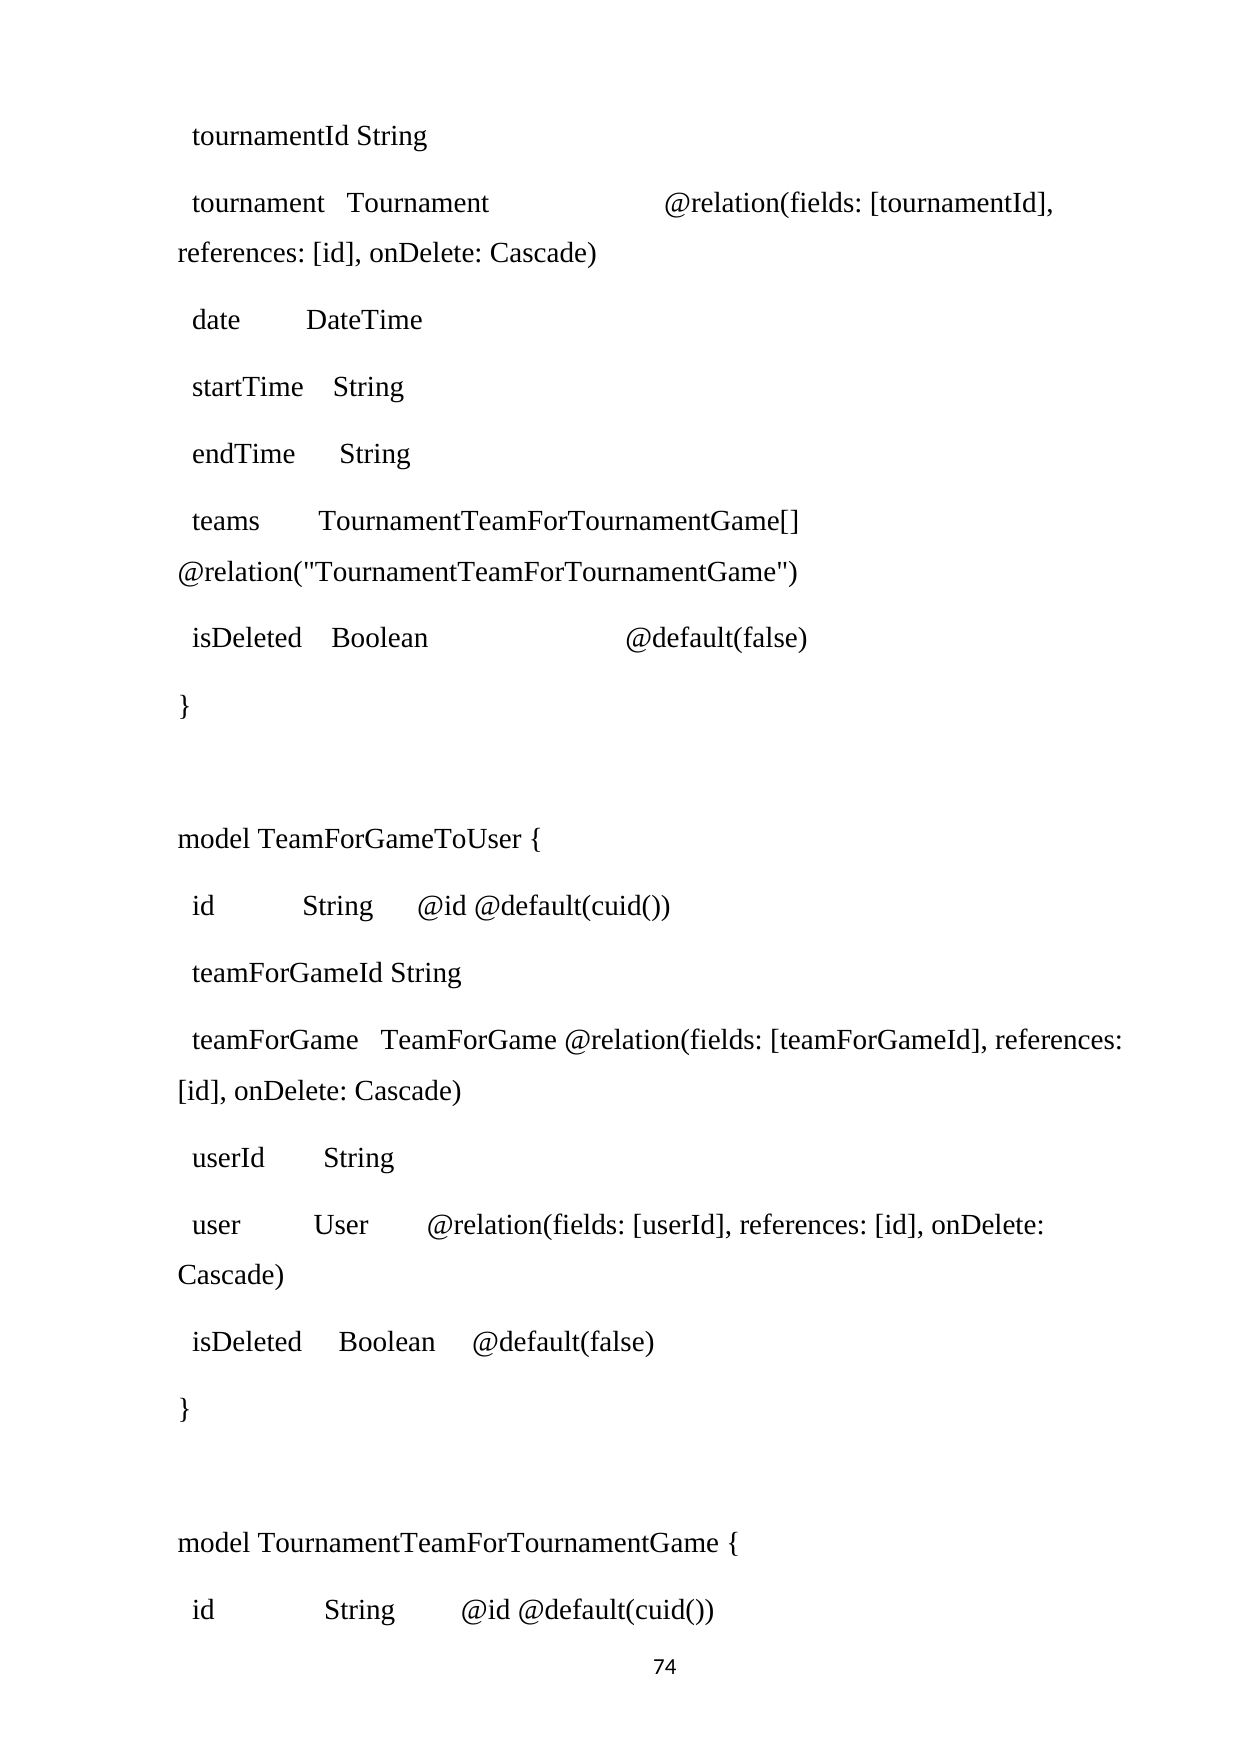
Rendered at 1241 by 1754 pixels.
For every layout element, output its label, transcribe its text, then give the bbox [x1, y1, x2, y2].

text tournamentId String [177, 118, 1152, 152]
text model TeamForGameToUser { [177, 822, 1152, 855]
text userId String [177, 1140, 1152, 1173]
text } [177, 688, 1152, 721]
text endTime String [177, 436, 1152, 470]
text user User @relation(fields: [userId], references: [id], onDelete: Cascade) [177, 1207, 1152, 1291]
text teamForGameId String [177, 956, 1152, 989]
text date DateTime [177, 302, 1152, 336]
text id String @id @default(cuid()) [177, 1592, 1152, 1626]
text model TournamentTeamForTournamentGame { [177, 1525, 1152, 1558]
text isDeleted Boolean @default(false) [177, 621, 1152, 654]
text teams TournamentTeamForTournamentGame[] @relation("TournamentTeamForTournamentGame") [177, 503, 1152, 587]
text isDeleted Boolean @default(false) [177, 1324, 1152, 1358]
text } [177, 1391, 1152, 1424]
text startTime String [177, 369, 1152, 403]
text id String @id @default(cuid()) [177, 888, 1152, 922]
text teamForGame TeamForGame @relation(fields: [teamForGameId], references: [id], onDelete: Cascade) [177, 1022, 1152, 1106]
text tournament Tournament @relation(fields: [tournamentId], references: [id], onDelete: Cascade) [177, 185, 1152, 269]
